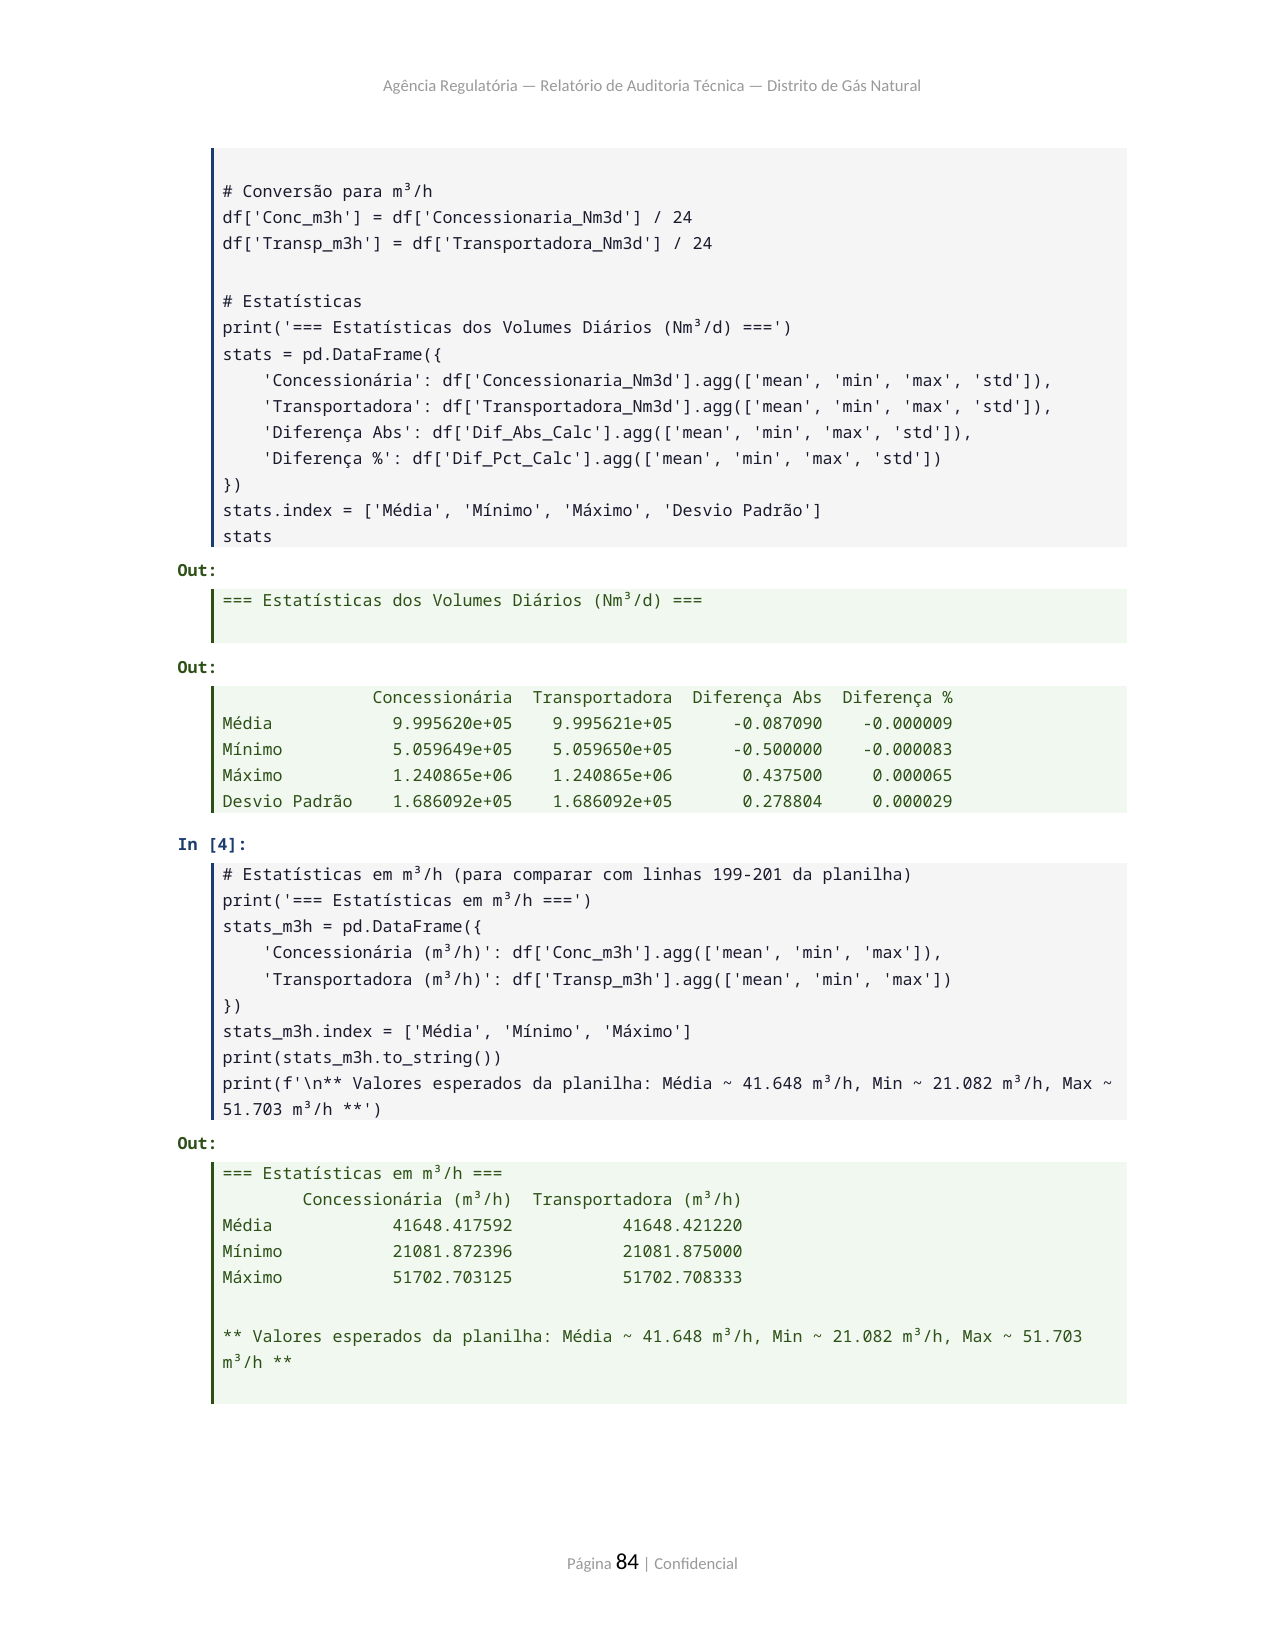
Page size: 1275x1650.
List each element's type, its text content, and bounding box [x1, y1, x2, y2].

text Mínimo 5.059649e+05 5.059650e+05 -0.500000 -0.000083 [214, 738, 1127, 761]
text Máximo 51702.703125 51702.708333 [214, 1266, 1127, 1289]
text df['Transp_m3h'] = df['Transportadora_Nm3d'] / 24 [214, 232, 1127, 254]
text stats = pd.DataFrame({ [214, 342, 1127, 365]
text # Estatísticas [214, 290, 1127, 313]
text print(f'\n** Valores esperados da planilha: Média ~ 41.648 m³/h, Min ~ 21.082 m³/h, Max ~ 51.703 m³/h **') [214, 1071, 1127, 1120]
text Mínimo 21081.872396 21081.875000 [214, 1240, 1127, 1263]
text === Estatísticas em m³/h === [214, 1162, 1127, 1184]
text 'Transportadora (m³/h)': df['Transp_m3h'].agg(['mean', 'min', 'max']) [214, 967, 1127, 990]
text stats_m3h.index = ['Média', 'Mínimo', 'Máximo'] [214, 1019, 1127, 1042]
text df['Conc_m3h'] = df['Concessionaria_Nm3d'] / 24 [214, 206, 1127, 228]
text Concessionária Transportadora Diferença Abs Diferença % [214, 686, 1127, 708]
text print(stats_m3h.to_string()) [214, 1045, 1127, 1068]
text Desvio Padrão 1.686092e+05 1.686092e+05 0.278804 0.000029 [214, 790, 1127, 813]
text 'Diferença Abs': df['Dif_Abs_Calc'].agg(['mean', 'min', 'max', 'std']), [214, 420, 1127, 443]
text }) [214, 472, 1127, 495]
text print('=== Estatísticas em m³/h ===') [214, 889, 1127, 912]
text Concessionária (m³/h) Transportadora (m³/h) [214, 1188, 1127, 1211]
text Máximo 1.240865e+06 1.240865e+06 0.437500 0.000065 [214, 764, 1127, 787]
text Out: [177, 1132, 1127, 1154]
text # Estatísticas em m³/h (para comparar com linhas 199-201 da planilha) [214, 863, 1127, 886]
text Out: [177, 559, 1127, 582]
text stats_m3h = pd.DataFrame({ [214, 915, 1127, 938]
text # Conversão para m³/h [214, 180, 1127, 202]
text stats [214, 524, 1127, 547]
text print('=== Estatísticas dos Volumes Diários (Nm³/d) ===') [214, 316, 1127, 339]
text === Estatísticas dos Volumes Diários (Nm³/d) === [214, 589, 1127, 612]
text 'Diferença %': df['Dif_Pct_Calc'].agg(['mean', 'min', 'max', 'std']) [214, 446, 1127, 469]
text In [4]: [177, 833, 1127, 855]
text ** Valores esperados da planilha: Média ~ 41.648 m³/h, Min ~ 21.082 m³/h, Max ~ 51.703 m³/h ** [214, 1324, 1127, 1373]
text }) [214, 993, 1127, 1016]
text stats.index = ['Média', 'Mínimo', 'Máximo', 'Desvio Padrão'] [214, 498, 1127, 521]
text Média 41648.417592 41648.421220 [214, 1214, 1127, 1237]
text 'Concessionária (m³/h)': df['Conc_m3h'].agg(['mean', 'min', 'max']), [214, 941, 1127, 964]
text 'Transportadora': df['Transportadora_Nm3d'].agg(['mean', 'min', 'max', 'std']), [214, 394, 1127, 417]
text 'Concessionária': df['Concessionaria_Nm3d'].agg(['mean', 'min', 'max', 'std']), [214, 368, 1127, 391]
text Out: [177, 656, 1127, 678]
text Média 9.995620e+05 9.995621e+05 -0.087090 -0.000009 [214, 712, 1127, 734]
